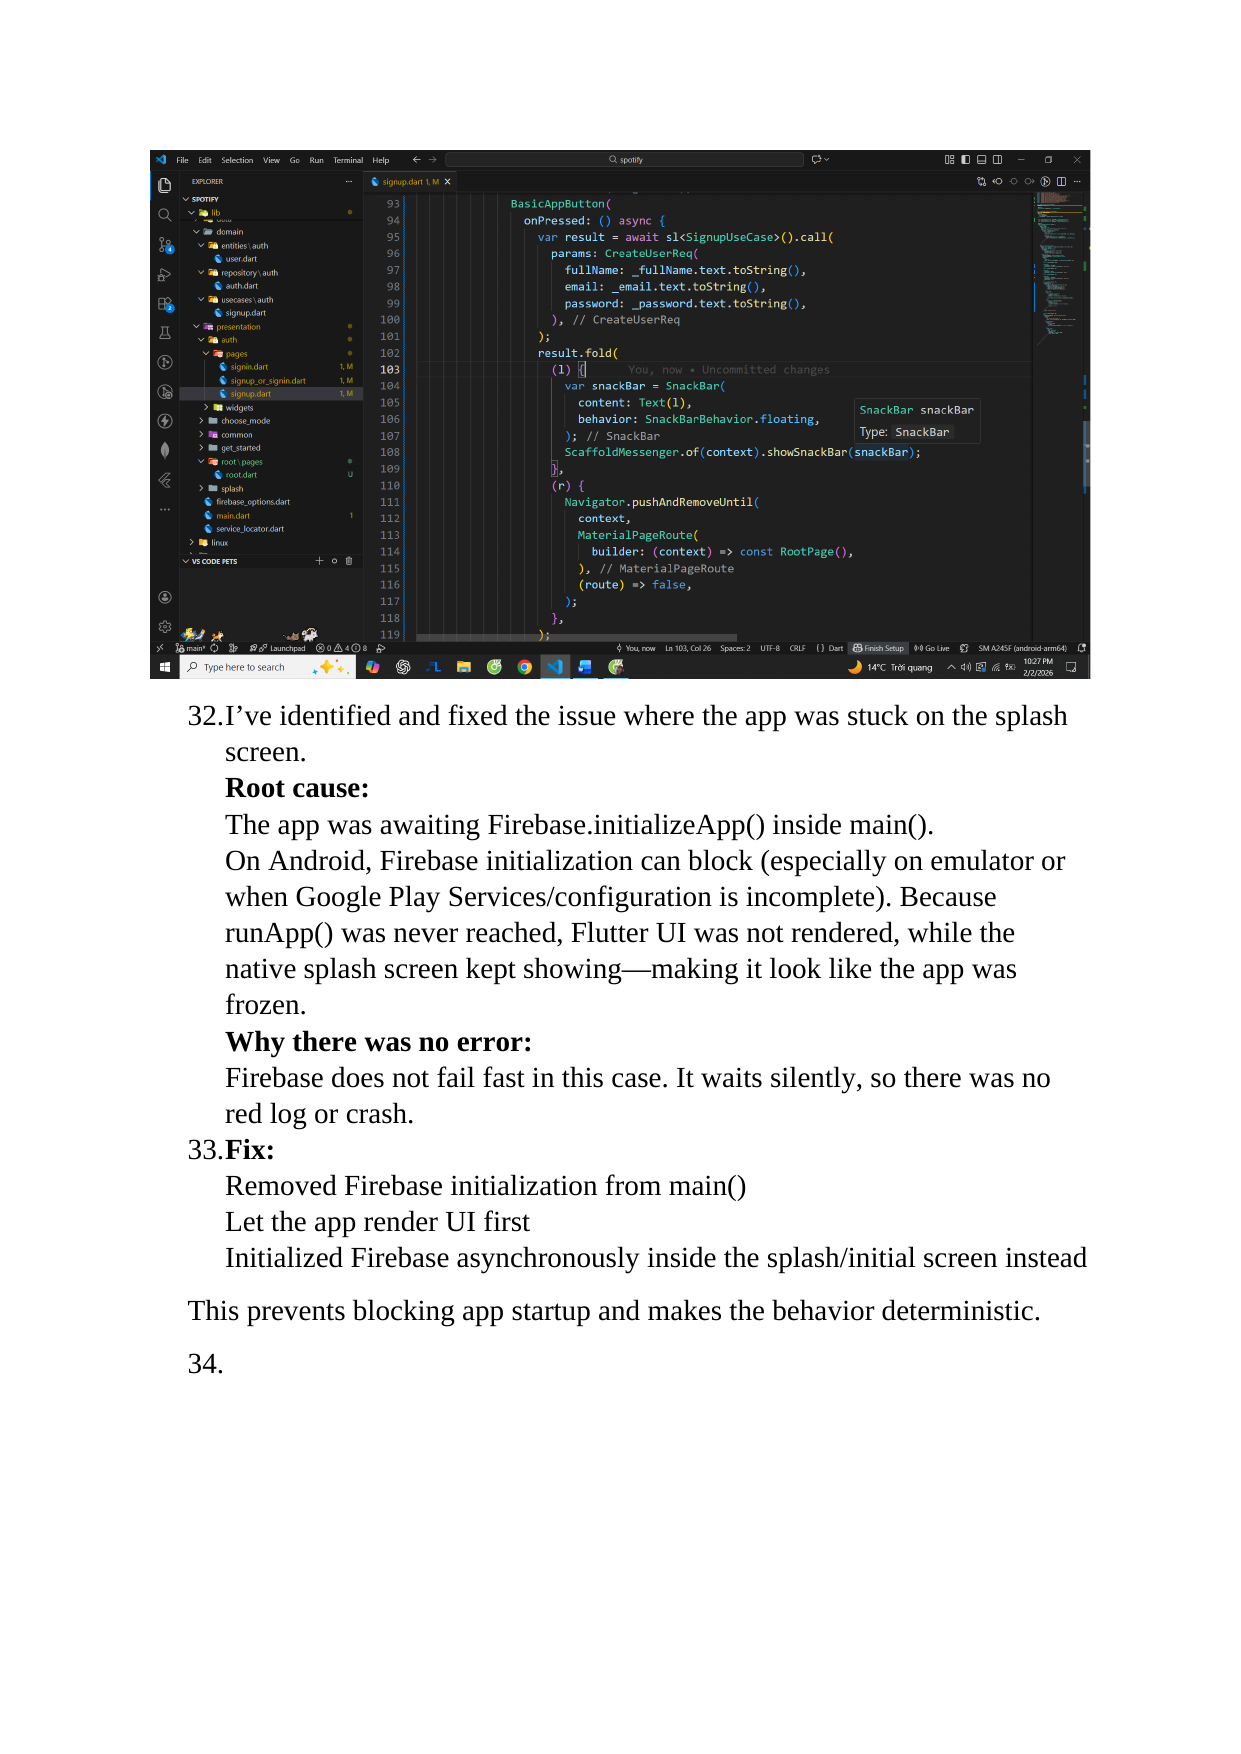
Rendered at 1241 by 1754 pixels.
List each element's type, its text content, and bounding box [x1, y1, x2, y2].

picture [150, 150, 1091, 679]
list Initialized Firebase asynchronously inside the splash/initial screen instead [225, 1241, 1090, 1274]
list Removed Firebase initialization from main() [225, 1168, 1090, 1202]
list Why there was no error: Firebase does not fail fast in this case. It waits silently, so there was no red log or crash. [225, 1024, 1090, 1129]
list I’ve identified and fixed the issue where the app was stuck on the splash screen. [187, 698, 1090, 768]
list Root cause: The app was awaiting Firebase.initializeApp() inside main(). On Android, Firebase initialization can block (especially on emulator or when Google Play Services/configuration is incomplete). Because runApp() was never reached, Flutter UI was not rendered, while the native splash screen kept showing—making it look like the app was frozen. [225, 771, 1090, 1021]
text This prevents blocking app startup and makes the behavior deterministic. [187, 1293, 1090, 1327]
list Let the app render UI first [225, 1204, 1090, 1238]
list Fix: [187, 1132, 1090, 1166]
